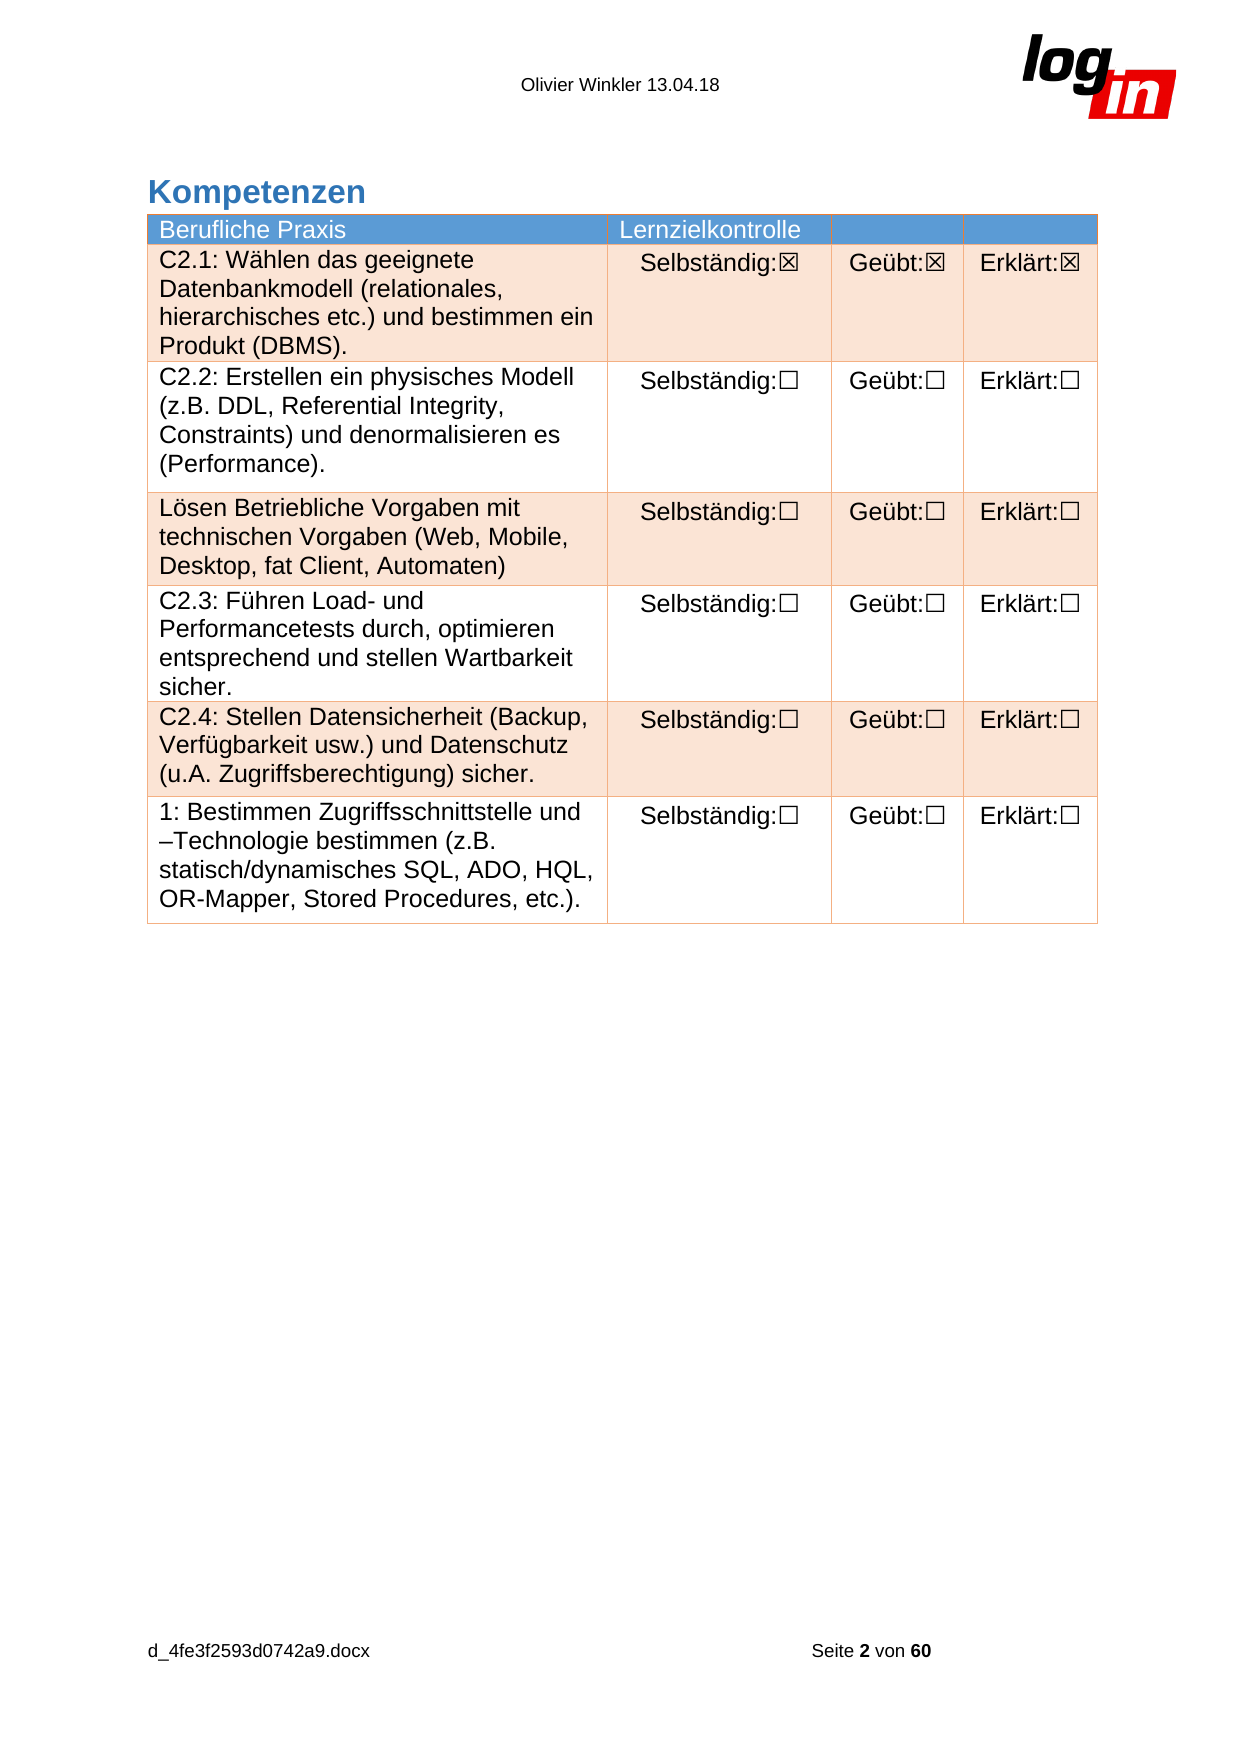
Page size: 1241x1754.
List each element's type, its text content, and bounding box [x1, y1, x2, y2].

table_cell 1: Bestimmen Zugriffsschnittstelle und –Technologie bestimmen (z.B. statisch/dynamisches SQL, ADO, HQL, OR-Mapper, Stored Procedures, etc.). [148, 797, 607, 922]
table_cell Selbständig: [608, 493, 831, 585]
table_cell Erklärt: [964, 586, 1097, 701]
table_header [832, 215, 963, 244]
table_cell Selbständig: [608, 797, 831, 922]
table_header Berufliche Praxis [148, 215, 607, 244]
table_cell Erklärt: [964, 245, 1097, 361]
table_cell Selbständig: [608, 702, 831, 796]
table_header [964, 215, 1097, 244]
table_cell C2.3: Führen Load- und Performancetests durch, optimieren entsprechend und stellen Wartbarkeit sicher. [148, 586, 607, 701]
table_cell C2.4: Stellen Datensicherheit (Backup, Verfügbarkeit usw.) und Datenschutz (u.A. Zugriffsberechtigung) sicher. [148, 702, 607, 796]
table_header Lernzielkontrolle [608, 215, 831, 244]
table_cell Erklärt: [964, 362, 1097, 492]
table_cell C2.1: Wählen das geeignete Datenbankmodell (relationales, hierarchisches etc.) und bestimmen ein Produkt (DBMS). [148, 245, 607, 361]
table_cell Geübt: [832, 797, 963, 922]
table_cell Selbständig: [608, 362, 831, 492]
table_cell Lösen Betriebliche Vorgaben mit technischen Vorgaben (Web, Mobile, Desktop, fat Client, Automaten) [148, 493, 607, 585]
table_cell Selbständig: [608, 586, 831, 701]
table_cell Geübt: [832, 586, 963, 701]
table_cell Erklärt: [964, 797, 1097, 922]
table_cell Geübt: [832, 245, 963, 361]
table_cell C2.2: Erstellen ein physisches Modell (z.B. DDL, Referential Integrity, Constraints) und denormalisieren es (Performance). [148, 362, 607, 492]
table_cell Geübt: [832, 362, 963, 492]
picture [1022, 34, 1177, 119]
table_cell Selbständig: [608, 245, 831, 361]
table_cell Erklärt: [964, 702, 1097, 796]
subtitle Kompetenzen [148, 173, 1093, 211]
table_cell Erklärt: [964, 493, 1097, 585]
table_cell Geübt: [832, 493, 963, 585]
table_cell Geübt: [832, 702, 963, 796]
